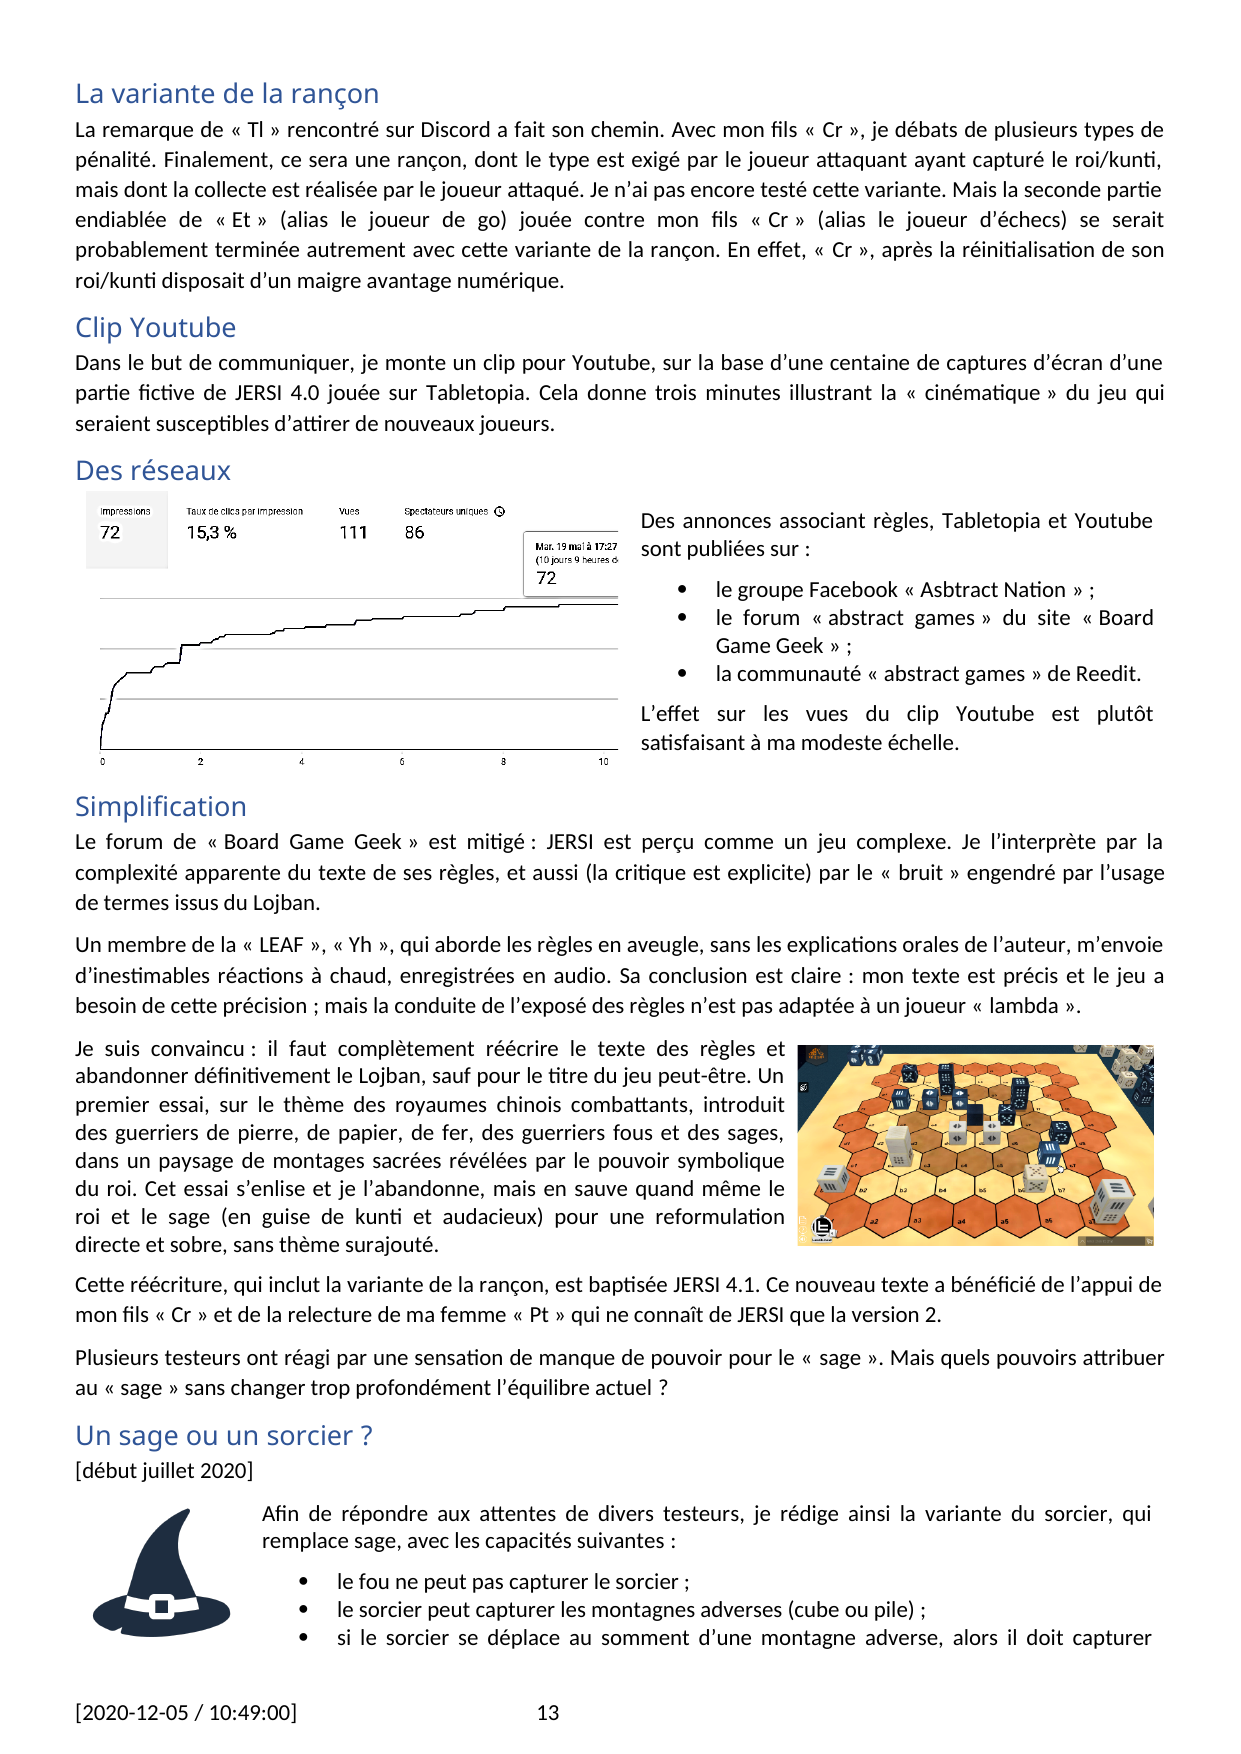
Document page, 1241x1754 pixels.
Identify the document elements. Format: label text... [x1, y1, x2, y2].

text Le forum de « Board Game Geek » est mitigé : JERSI est perçu comme un jeu complexe. Je l’interprète par la complexité apparente du texte de ses règles, et aussi (la critique est explicite) par le « bruit » engendré par l’usage de termes issus du Lojban. [75, 827, 1165, 916]
table_header [75, 1499, 251, 1661]
text Un membre de la « LEAF », « Yh », qui aborde les règles en aveugle, sans les explications orales de l’auteur, m’envoie d’inestimables réactions à chaud, enregistrées en audio. Sa conclusion est claire : mon texte est précis et le jeu a besoin de cette précision ; mais la conduite de l’exposé des règles n’est pas adaptée à un joueur « lambda ». [75, 931, 1165, 1019]
picture [797, 1045, 1154, 1246]
text Plusieurs testeurs ont réagi par une sensation de manque de pouvoir pour le « sage ». Mais quels pouvoirs attribuer au « sage » sans changer trop profondément l’équilibre actuel ? [75, 1343, 1165, 1401]
subtitle Simplification [75, 788, 1165, 824]
table_header Des annonces associant règles, Tabletopia et Youtube sont publiées sur : le groupe Facebook « Asbtract Nation » ; le forum « abstract games » du site « Board Game Geek » ; la communauté « abstract games » de Reedit. L’effet sur les vues du clip Youtube est plutôt satisfaisant à ma modeste échelle. [629, 491, 1165, 783]
subtitle Des réseaux [75, 451, 1165, 488]
subtitle Clip Youtube [75, 308, 1165, 345]
picture [86, 491, 619, 771]
text Cette réécriture, qui inclut la variante de la rançon, est baptisée JERSI 4.1. Ce nouveau texte a bénéficié de l’appui de mon fils « Cr » et de la relecture de ma femme « Pt » qui ne connaît de JERSI que la version 2. [75, 1270, 1165, 1328]
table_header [251, 1499, 1165, 1661]
table_header [75, 491, 629, 783]
picture [86, 1498, 237, 1649]
subtitle La variante de la rançon [75, 75, 1165, 112]
subtitle Un sage ou un sorcier ? [75, 1416, 1165, 1453]
text [début juillet 2020] [75, 1456, 1165, 1484]
text Dans le but de communiquer, je monte un clip pour Youtube, sur la base d’une centaine de captures d’écran d’une partie fictive de JERSI 4.0 jouée sur Tabletopia. Cela donne trois minutes illustrant la « cinématique » du jeu qui seraient susceptibles d’attirer de nouveaux joueurs. [75, 348, 1165, 437]
table_header [798, 1034, 1165, 1270]
table_header Je suis convaincu : il faut complètement réécrire le texte des règles et abandonner définitivement le Lojban, sauf pour le titre du jeu peut-être. Un premier essai, sur le thème des royaumes chinois combattants, introduit des guerriers de pierre, de papier, de fer, des guerriers fous et des sages, dans un paysage de montages sacrées révélées par le pouvoir symbolique du roi. Cet essai s’enlise et je l’abandonne, mais en sauve quand même le roi et le sage (en guise de kunti et audacieux) pour une reformulation directe et sobre, sans thème surajouté. [75, 1034, 797, 1270]
text La remarque de « Tl » rencontré sur Discord a fait son chemin. Avec mon fils « Cr », je débats de plusieurs types de pénalité. Finalement, ce sera une rançon, dont le type est exigé par le joueur attaquant ayant capturé le roi/kunti, mais dont la collecte est réalisée par le joueur attaqué. Je n’ai pas encore testé cette variante. Mais la seconde partie endiablée de « Et » (alias le joueur de go) jouée contre mon fils « Cr » (alias le joueur d’échecs) se serait probablement terminée autrement avec cette variante de la rançon. En effet, « Cr », après la réinitialisation de son roi/kunti disposait d’un maigre avantage numérique. [75, 115, 1165, 294]
